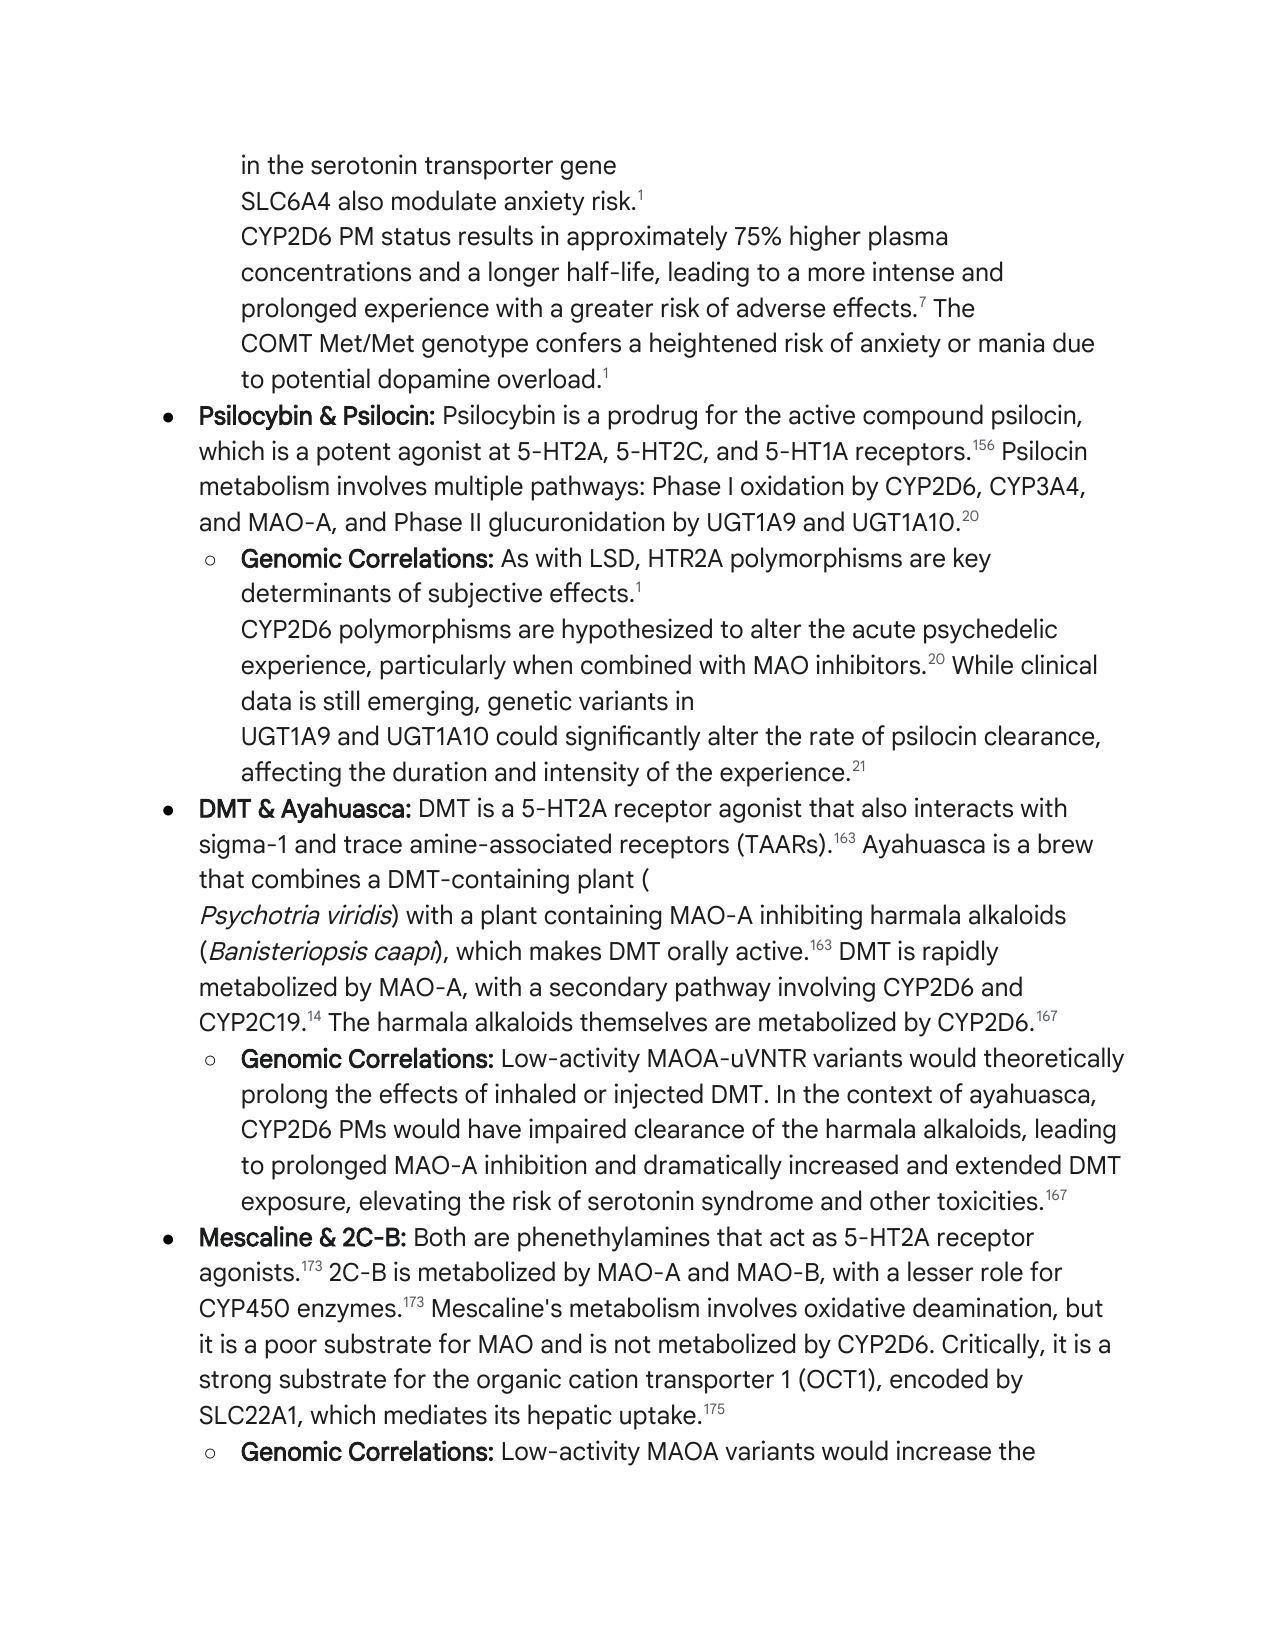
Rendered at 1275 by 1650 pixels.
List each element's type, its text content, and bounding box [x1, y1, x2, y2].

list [203, 150, 1125, 396]
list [203, 1436, 1125, 1468]
list Genomic Correlations: As with LSD, HTR2A polymorphisms are key determinants of subjective effects.1 CYP2D6 polymorphisms are hypothesized to alter the acute psychedelic experience, particularly when combined with MAO inhibitors.20 While clinical data is still emerging, genetic variants in UGT1A9 and UGT1A10 could significantly alter the rate of psilocin clearance, affecting the duration and intensity of the experience.21 [203, 543, 1125, 789]
list DMT & Ayahuasca: DMT is a 5-HT2A receptor agonist that also interacts with sigma-1 and trace amine-associated receptors (TAARs).163 Ayahuasca is a brew that combines a DMT-containing plant ( Psychotria viridis) with a plant containing MAO-A inhibiting harmala alkaloids (Banisteriopsis caapi), which makes DMT orally active.163 DMT is rapidly metabolized by MAO-A, with a secondary pathway involving CYP2D6 and CYP2C19.14 The harmala alkaloids themselves are metabolized by CYP2D6.167 [161, 793, 1125, 1039]
list Genomic Correlations: Low-activity MAOA-uVNTR variants would theoretically prolong the effects of inhaled or injected DMT. In the context of ayahuasca, CYP2D6 PMs would have impaired clearance of the harmala alkaloids, leading to prolonged MAO-A inhibition and dramatically increased and extended DMT exposure, elevating the risk of serotonin syndrome and other toxicities.167 [203, 1043, 1125, 1217]
list Mescaline & 2C-B: Both are phenethylamines that act as 5-HT2A receptor agonists.173 2C-B is metabolized by MAO-A and MAO-B, with a lesser role for CYP450 enzymes.173 Mescaline's metabolism involves oxidative deamination, but it is a poor substrate for MAO and is not metabolized by CYP2D6. Critically, it is a strong substrate for the organic cation transporter 1 (OCT1), encoded by SLC22A1, which mediates its hepatic uptake.175 [161, 1222, 1125, 1432]
list Psilocybin & Psilocin: Psilocybin is a prodrug for the active compound psilocin, which is a potent agonist at 5-HT2A, 5-HT2C, and 5-HT1A receptors.156 Psilocin metabolism involves multiple pathways: Phase I oxidation by CYP2D6, CYP3A4, and MAO-A, and Phase II glucuronidation by UGT1A9 and UGT1A10.20 [161, 400, 1125, 539]
